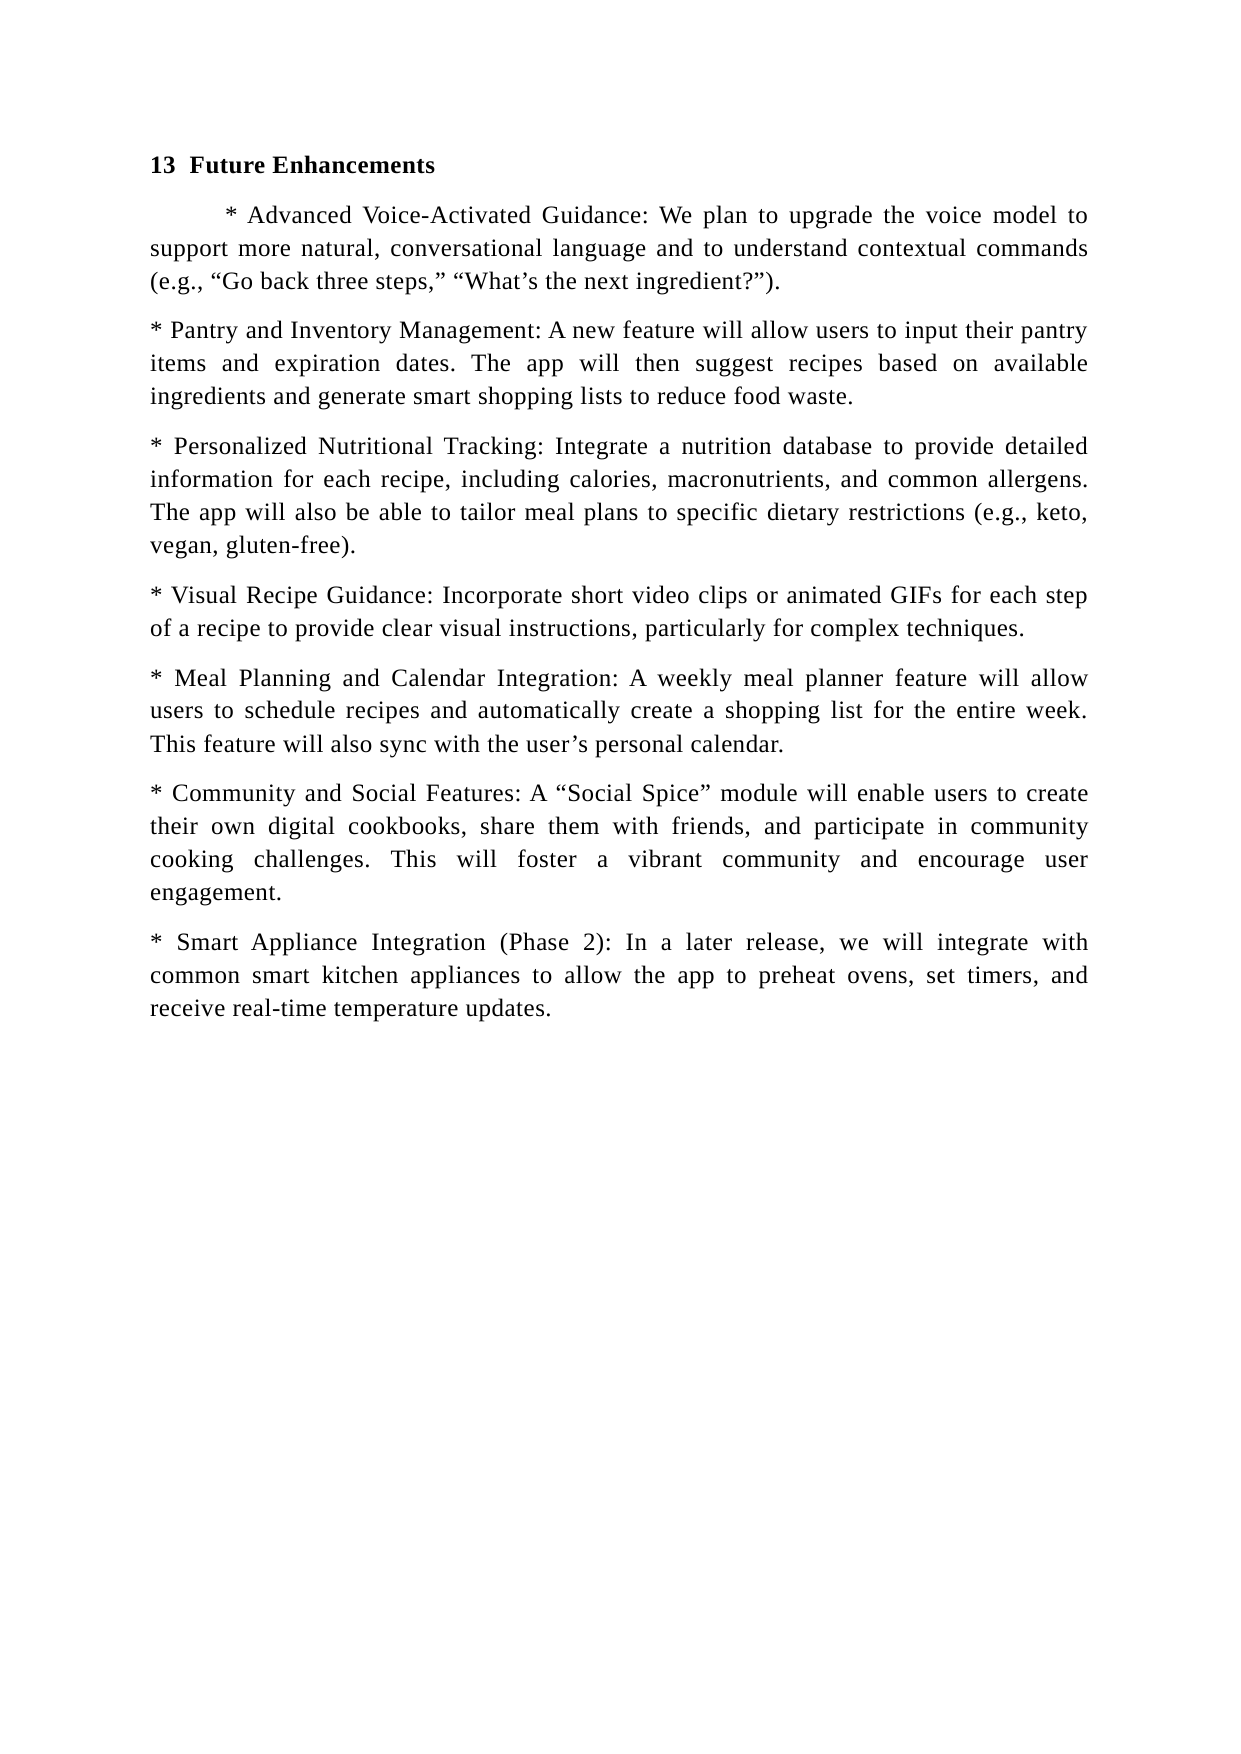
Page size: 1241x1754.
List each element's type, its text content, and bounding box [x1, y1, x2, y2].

text * Meal Planning and Calendar Integration: A weekly meal planner feature will allow users to schedule recipes and automatically create a shopping list for the entire week. This feature will also sync with the user’s personal calendar. [150, 663, 1090, 757]
text * Visual Recipe Guidance: Incorporate short video clips or animated GIFs for each step of a recipe to provide clear visual instructions, particularly for complex techniques. [150, 580, 1090, 642]
text * Pantry and Inventory Management: A new feature will allow users to input their pantry items and expiration dates. The app will then suggest recipes based on available ingredients and generate smart shopping lists to reduce food waste. [150, 315, 1090, 410]
text * Community and Social Features: A “Social Spice” module will enable users to create their own digital cookbooks, share them with friends, and participate in community cooking challenges. This will foster a vibrant community and encourage user engagement. [150, 778, 1090, 906]
text * Smart Appliance Integration (Phase 2): In a later release, we will integrate with common smart kitchen appliances to allow the app to preheat ovens, set timers, and receive real-time temperature updates. [150, 927, 1090, 1022]
text * Personalized Nutritional Tracking: Integrate a nutrition database to provide detailed information for each recipe, including calories, macronutrients, and common allergens. The app will also be able to tailor meal plans to specific dietary restrictions (e.g., keto, vegan, gluten-free). [150, 431, 1090, 559]
text * Advanced Voice-Activated Guidance: We plan to upgrade the voice model to support more natural, conversational language and to understand contextual commands (e.g., “Go back three steps,” “What’s the next ingredient?”). [150, 200, 1090, 294]
text 13 Future Enhancements [150, 150, 1090, 179]
